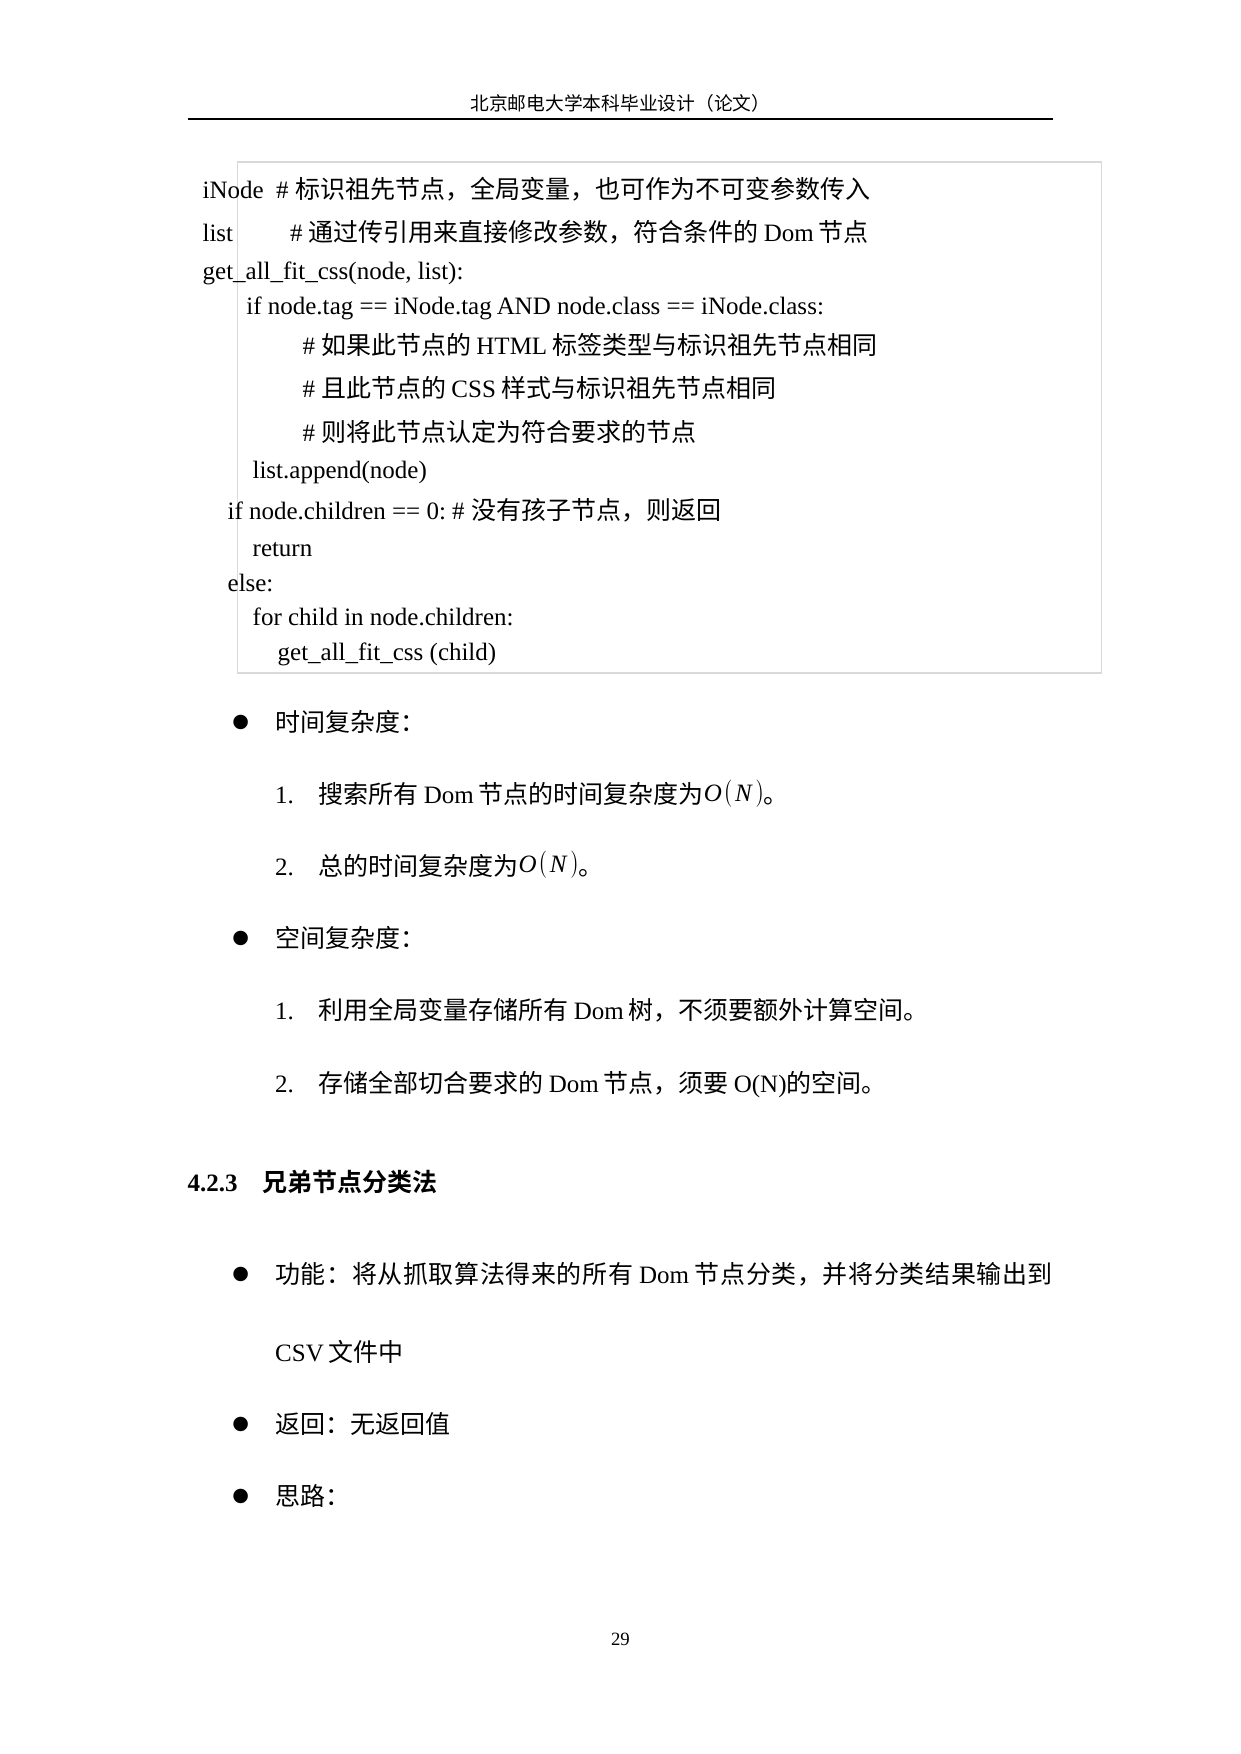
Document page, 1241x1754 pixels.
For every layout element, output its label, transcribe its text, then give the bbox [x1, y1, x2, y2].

list 功能：将从抓取算法得来的所有Dom节点分类，并将分类结果输出到CSV文件中 [231, 1240, 1053, 1383]
list 返回：无返回值 [231, 1390, 1053, 1455]
list 搜索所有Dom节点的时间复杂度为。 [275, 760, 1053, 825]
subtitle 兄弟节点分类法 [187, 1148, 1053, 1213]
list 时间复杂度： [231, 688, 1053, 753]
list 存储全部切合要求的Dom节点，须要O(N)的空间。 [275, 1049, 1053, 1114]
list 总的时间复杂度为。 [275, 832, 1053, 897]
list 空间复杂度： [231, 904, 1053, 969]
list 利用全局变量存储所有Dom树，不须要额外计算空间。 [275, 976, 1053, 1041]
list 思路： [231, 1462, 1053, 1527]
